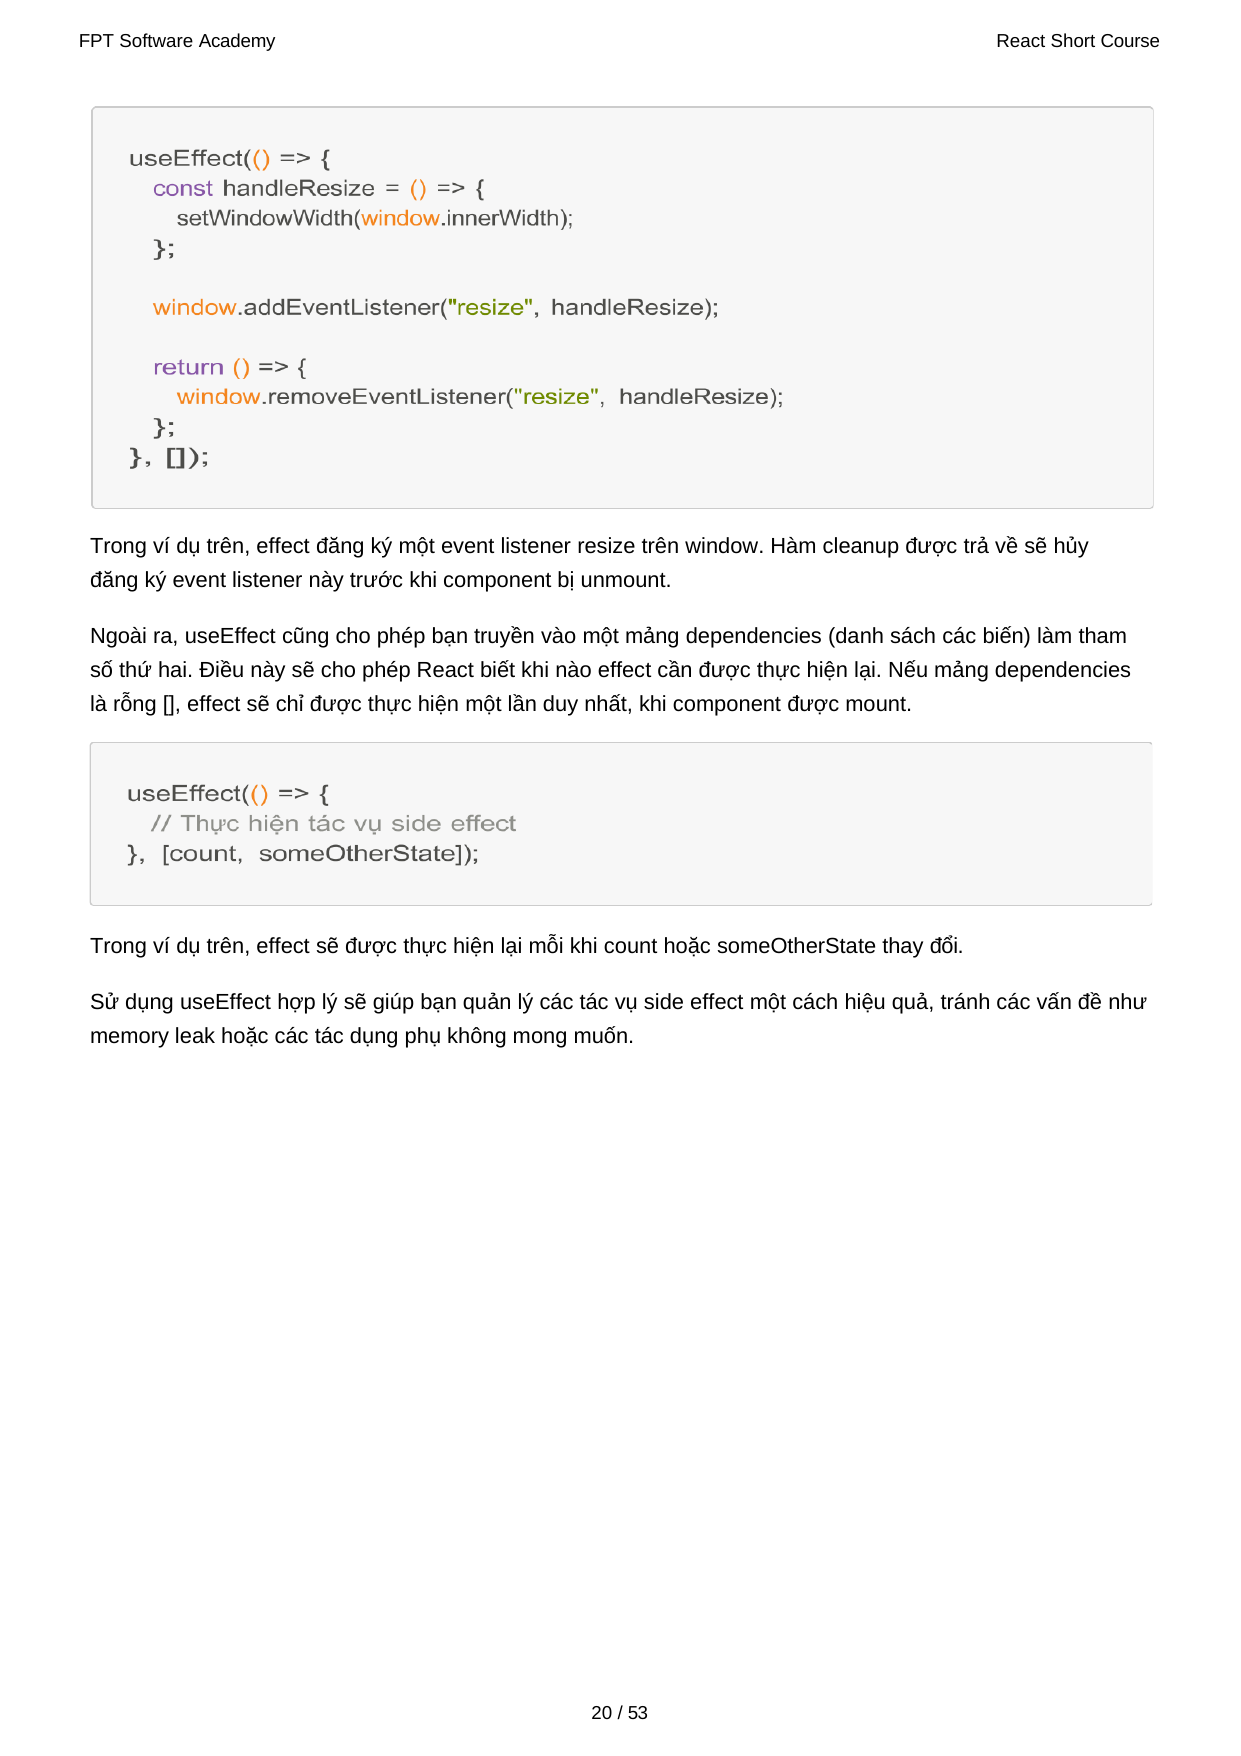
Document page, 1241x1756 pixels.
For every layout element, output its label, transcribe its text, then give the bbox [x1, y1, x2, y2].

picture [91, 106, 1154, 509]
text Sử dụng useEffect hợp lý sẽ giúp bạn quản lý các tác vụ side effect một cách hiệu quả, tránh các vấn đề như memory leak hoặc các tác dụng phụ không mong muốn. [90, 989, 1148, 1048]
picture [89, 742, 1153, 906]
text Ngoài ra, useEffect cũng cho phép bạn truyền vào một mảng dependencies (danh sách các biến) làm tham số thứ hai. Điều này sẽ cho phép React biết khi nào effect cần được thực hiện lại. Nếu mảng dependencies là rỗng [], effect sẽ chỉ được thực hiện một lần duy nhất, khi component được mount. [90, 622, 1148, 716]
text Trong ví dụ trên, effect sẽ được thực hiện lại mỗi khi count hoặc someOtherState thay đổi. [90, 932, 1165, 958]
text Trong ví dụ trên, effect đăng ký một event listener resize trên window. Hàm cleanup được trả về sẽ hủy đăng ký event listener này trước khi component bị unmount. [90, 532, 1130, 592]
